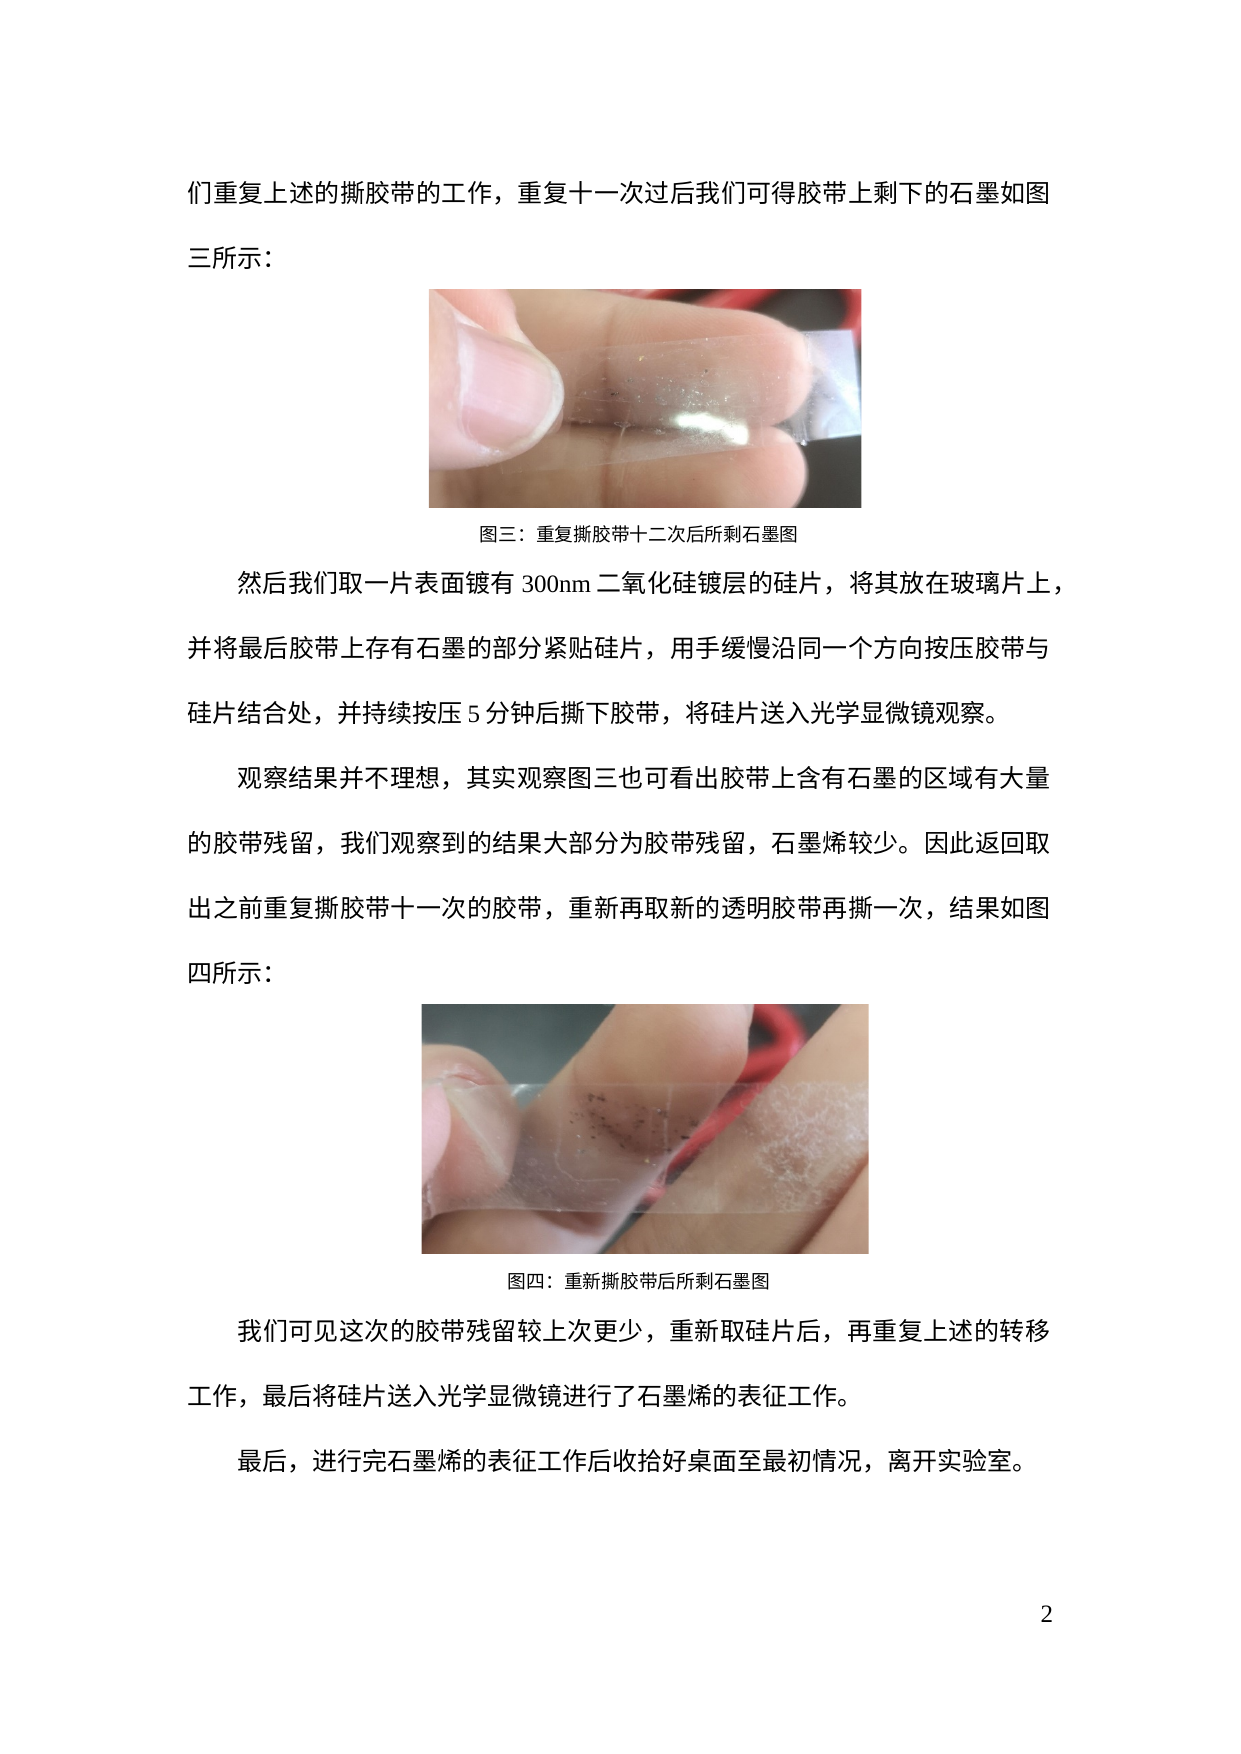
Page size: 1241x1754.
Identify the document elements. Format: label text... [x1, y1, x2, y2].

text 我们可见这次的胶带残留较上次更少，重新取硅片后，再重复上述的转移工作，最后将硅片送入光学显微镜进行了石墨烯的表征工作。 [187, 1297, 1053, 1427]
text 观察结果并不理想，其实观察图三也可看出胶带上含有石墨的区域有大量的胶带残留，我们观察到的结果大部分为胶带残留，石墨烯较少。因此返回取出之前重复撕胶带十一次的胶带，重新再取新的透明胶带再撕一次，结果如图四所示： [187, 744, 1053, 1004]
text 图三：重复撕胶带十二次后所剩石墨图 [187, 517, 1053, 549]
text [187, 159, 1053, 289]
picture [428, 289, 862, 508]
picture [421, 1004, 869, 1254]
text 最后，进行完石墨烯的表征工作后收拾好桌面至最初情况，离开实验室。 [187, 1427, 1053, 1492]
text 然后我们取一片表面镀有300nm二氧化硅镀层的硅片，将其放在玻璃片上，并将最后胶带上存有石墨的部分紧贴硅片，用手缓慢沿同一个方向按压胶带与硅片结合处，并持续按压5分钟后撕下胶带，将硅片送入光学显微镜观察。 [187, 549, 1053, 744]
text 图四：重新撕胶带后所剩石墨图 [187, 1264, 1053, 1297]
